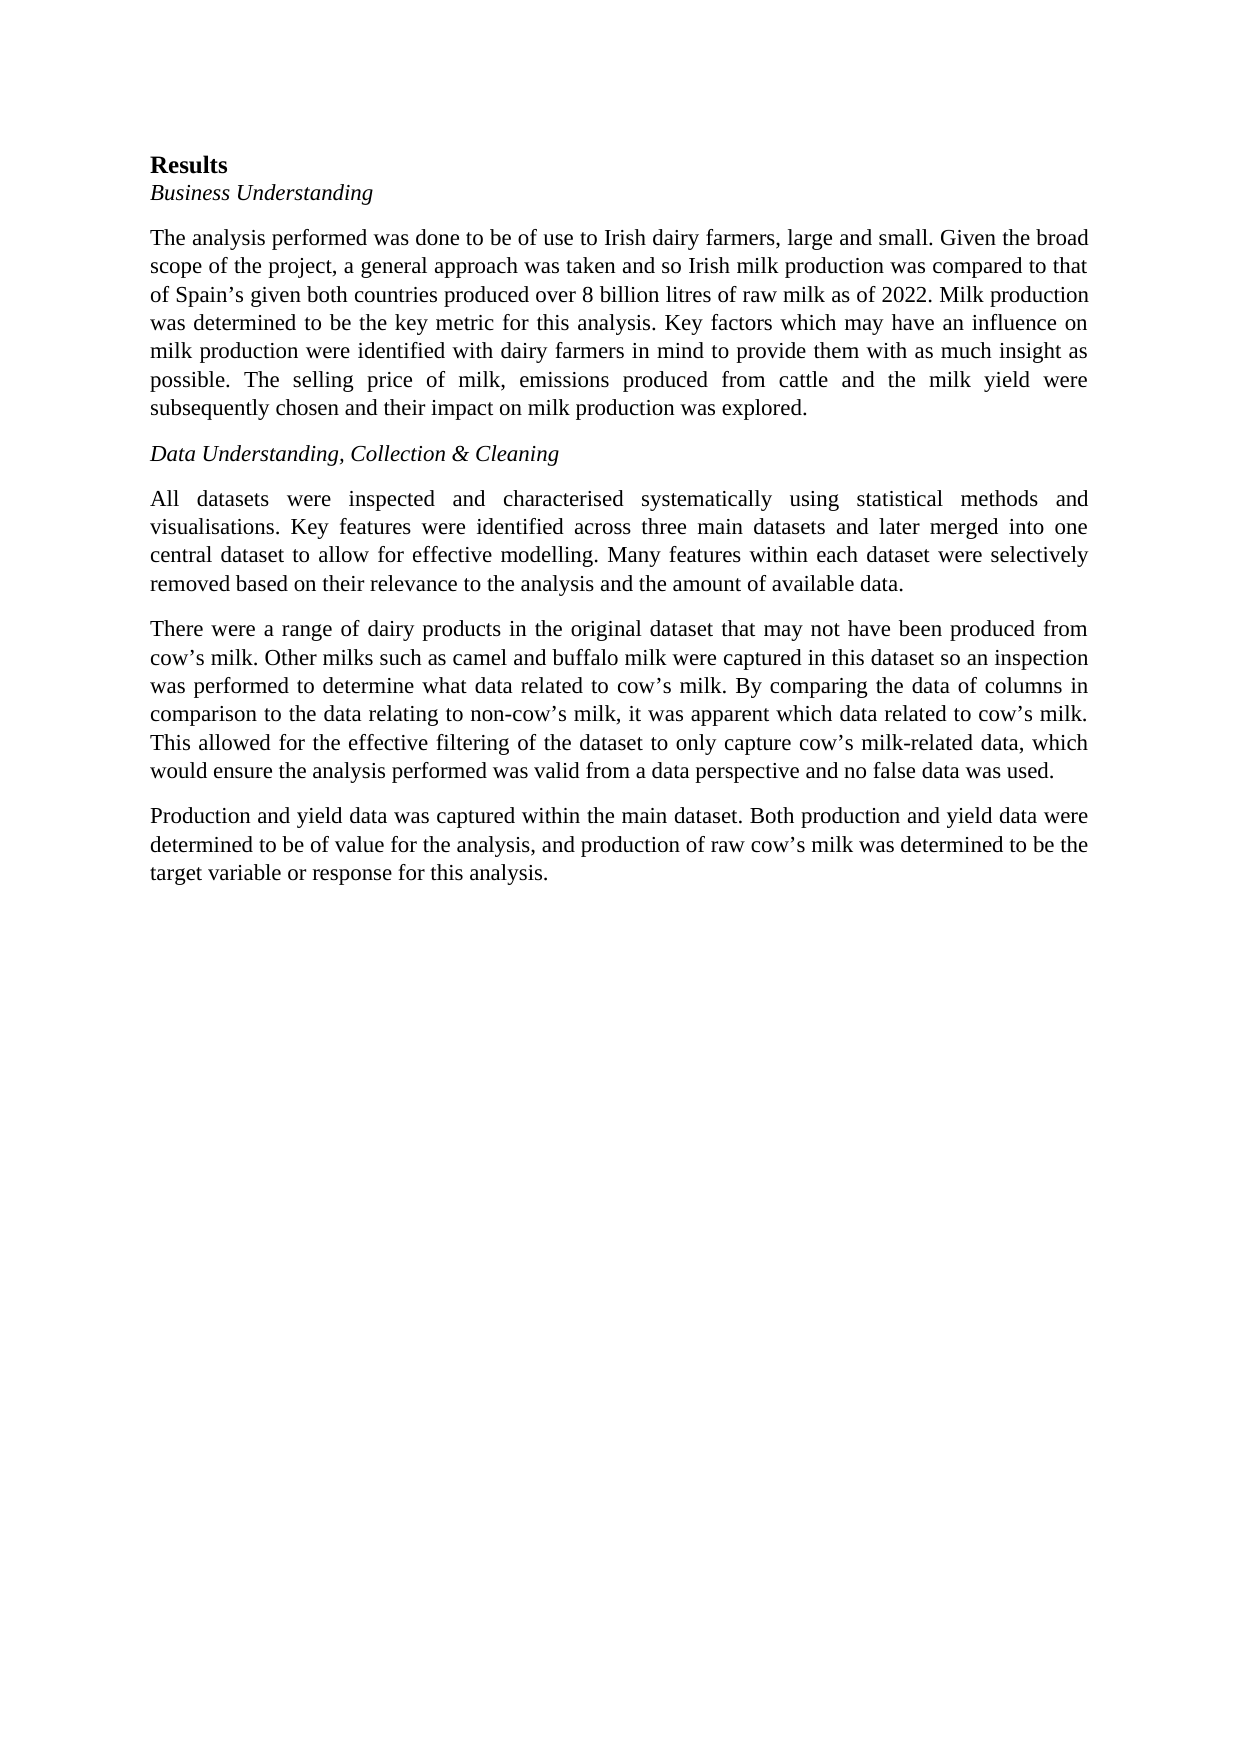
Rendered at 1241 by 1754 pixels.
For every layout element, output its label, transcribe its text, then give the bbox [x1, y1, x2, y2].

subtitle Results [150, 150, 1090, 179]
text Data Understanding, Collection & Cleaning [150, 439, 1090, 466]
text All datasets were inspected and characterised systematically using statistical methods and visualisations. Key features were identified across three main datasets and later merged into one central dataset to allow for effective modelling. Many features within each dataset were selectively removed based on their relevance to the analysis and the amount of available data. [150, 485, 1090, 596]
text Production and yield data was captured within the main dataset. Both production and yield data were determined to be of value for the analysis, and production of raw cow’s milk was determined to be the target variable or response for this analysis. [150, 802, 1090, 886]
text The analysis performed was done to be of use to Irish dairy farmers, large and small. Given the broad scope of the project, a general approach was taken and so Irish milk production was compared to that of Spain’s given both countries produced over 8 billion litres of raw milk as of 2022. Milk production was determined to be the key metric for this analysis. Key factors which may have an influence on milk production were identified with dairy farmers in mind to provide them with as much insight as possible. The selling price of milk, emissions produced from cattle and the milk yield were subsequently chosen and their impact on milk production was explored. [150, 224, 1090, 421]
text There were a range of dairy products in the original dataset that may not have been produced from cow’s milk. Other milks such as camel and buffalo milk were captured in this dataset so an inspection was performed to determine what data related to cow’s milk. By comparing the data of columns in comparison to the data relating to non-cow’s milk, it was apparent which data related to cow’s milk. This allowed for the effective filtering of the dataset to only capture cow’s milk-related data, which would ensure the analysis performed was valid from a data perspective and no false data was used. [150, 615, 1090, 784]
text Business Understanding [150, 179, 1090, 205]
